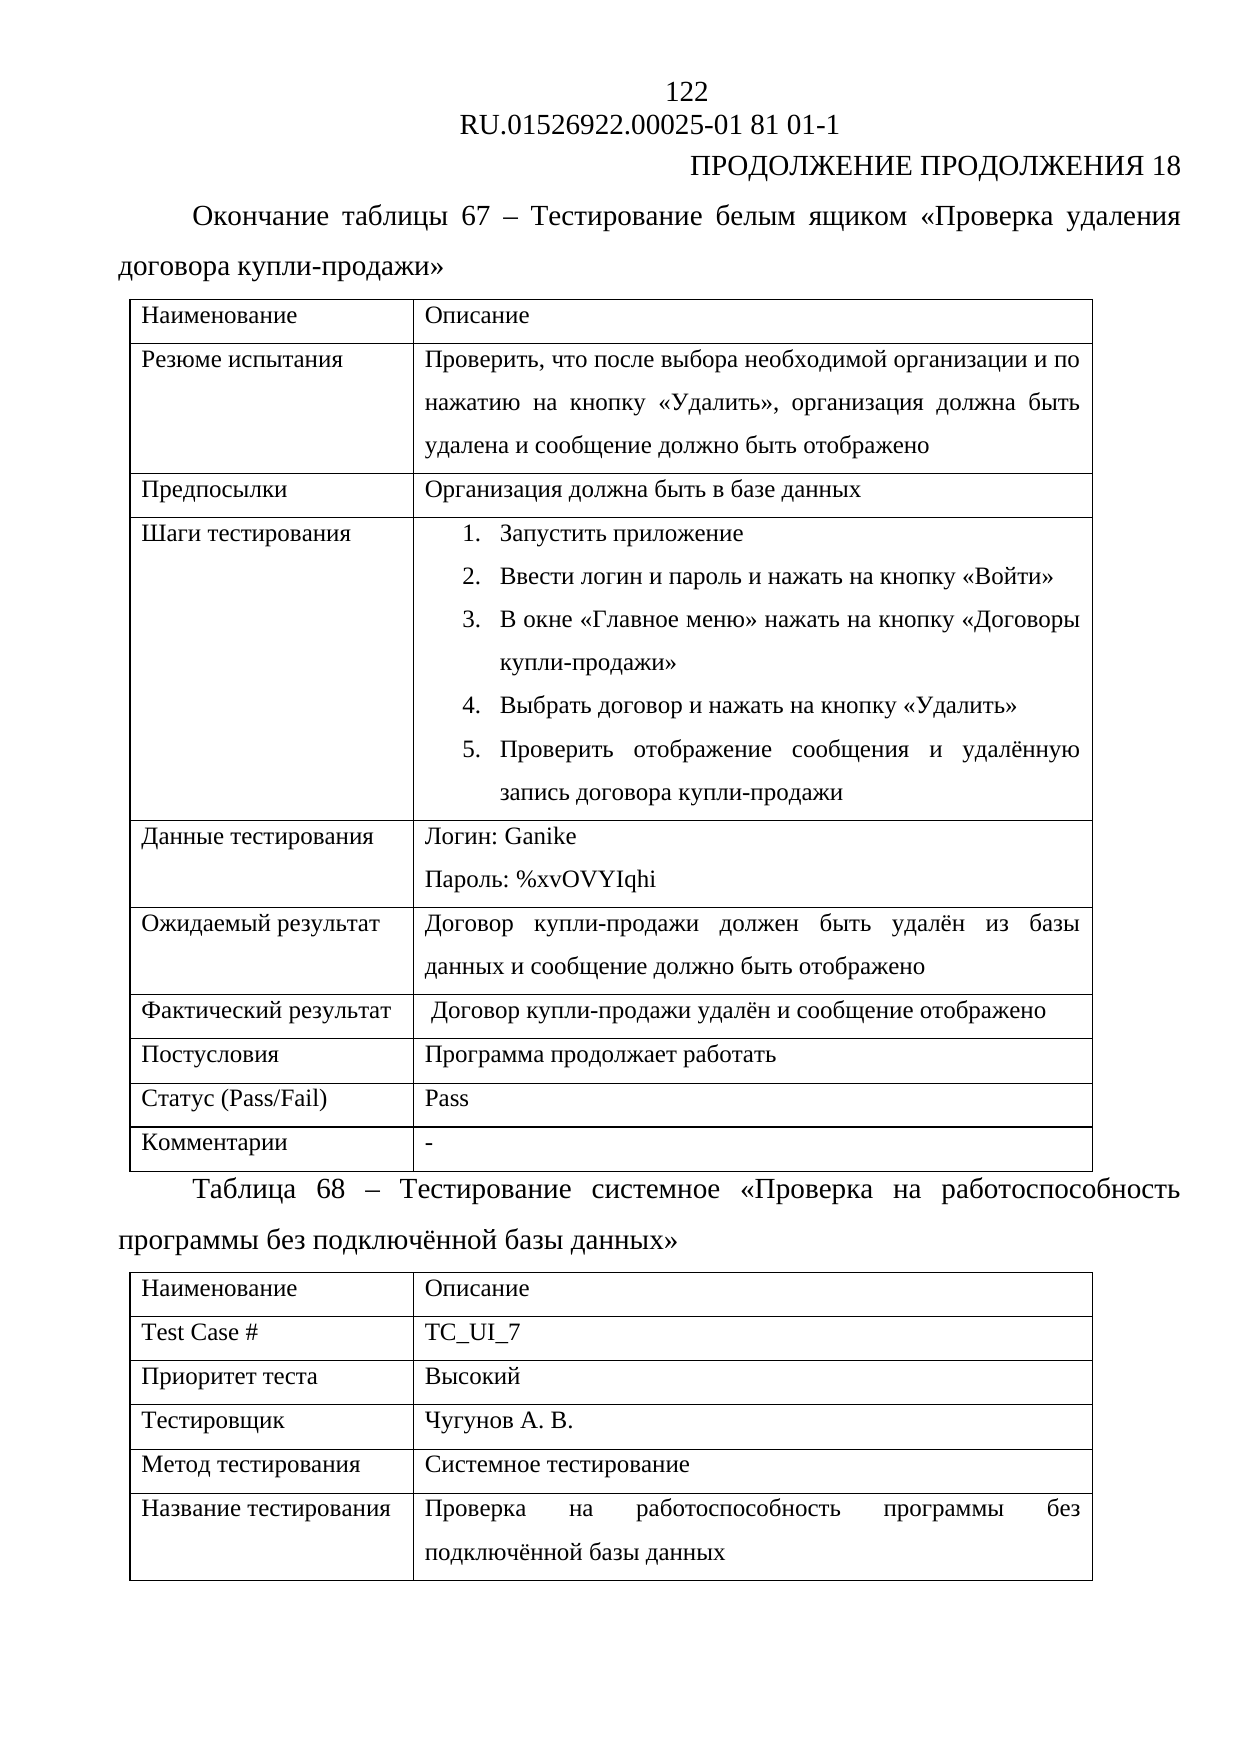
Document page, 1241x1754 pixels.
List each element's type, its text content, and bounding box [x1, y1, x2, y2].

text Продолжение продолжения 18 [118, 148, 1181, 181]
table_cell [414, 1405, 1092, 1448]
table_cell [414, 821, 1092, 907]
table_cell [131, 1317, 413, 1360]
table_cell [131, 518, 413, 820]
text Окончание таблицы 67 – Тестирование белым ящиком «Проверка удаления договора купли-продажи» [118, 198, 1181, 282]
text Таблица 68 – Тестирование системное «Проверка на работоспособность программы без подключённой базы данных» [118, 1172, 1181, 1255]
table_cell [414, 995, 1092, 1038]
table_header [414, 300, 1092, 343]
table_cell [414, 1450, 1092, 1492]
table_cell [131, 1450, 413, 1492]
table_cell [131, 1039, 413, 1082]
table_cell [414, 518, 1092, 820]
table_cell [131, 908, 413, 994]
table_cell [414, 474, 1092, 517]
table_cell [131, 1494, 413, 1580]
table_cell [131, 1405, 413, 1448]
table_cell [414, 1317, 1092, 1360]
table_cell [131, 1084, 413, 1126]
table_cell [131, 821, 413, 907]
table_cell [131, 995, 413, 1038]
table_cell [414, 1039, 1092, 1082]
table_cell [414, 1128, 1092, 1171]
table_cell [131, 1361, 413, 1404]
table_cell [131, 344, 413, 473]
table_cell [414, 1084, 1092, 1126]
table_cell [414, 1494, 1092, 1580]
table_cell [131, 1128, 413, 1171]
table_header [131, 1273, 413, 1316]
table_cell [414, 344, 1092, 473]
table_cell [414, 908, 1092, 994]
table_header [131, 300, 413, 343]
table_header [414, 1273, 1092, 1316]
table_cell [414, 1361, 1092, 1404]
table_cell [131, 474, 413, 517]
